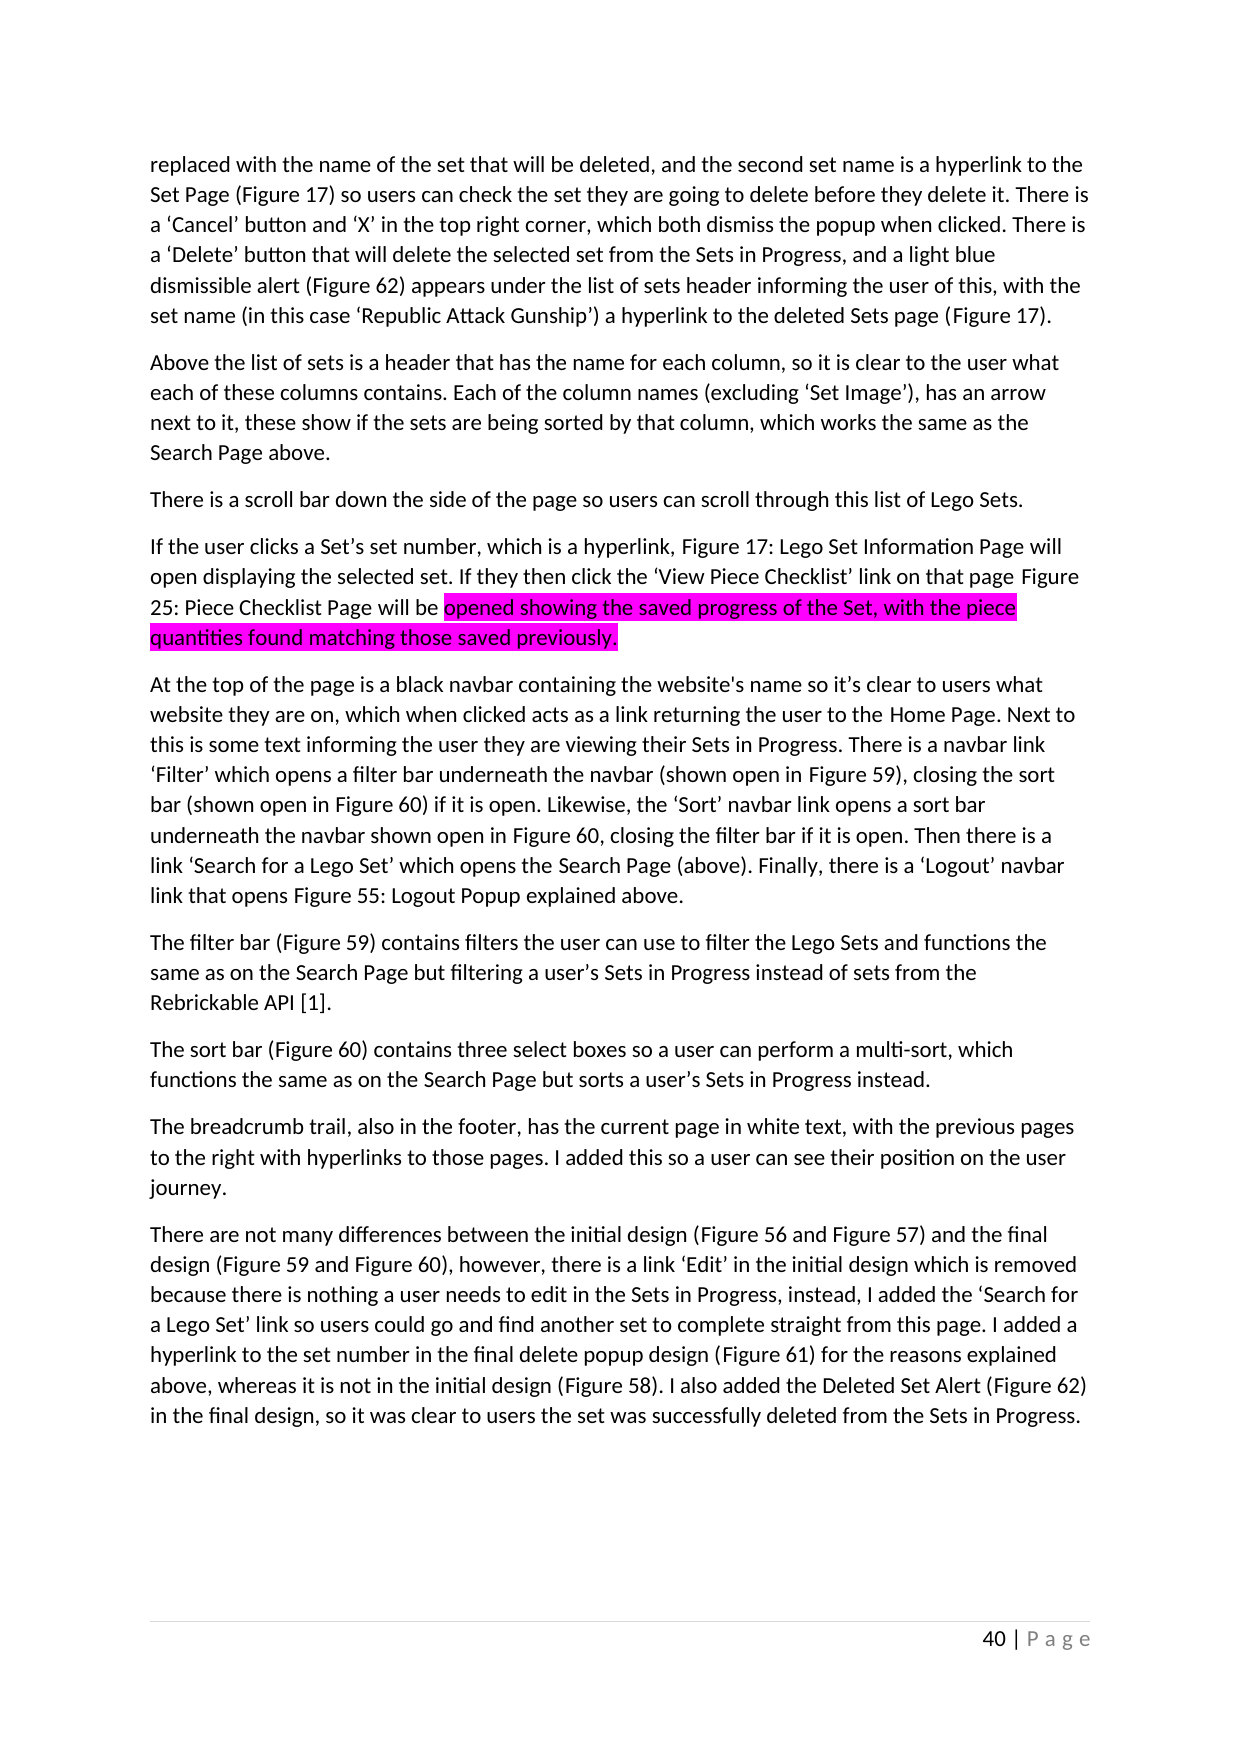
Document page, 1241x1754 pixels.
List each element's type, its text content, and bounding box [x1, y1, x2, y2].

text The sort bar (Figure 60) contains three select boxes so a user can perform a multi-sort, which functions the same as on the Search Page but sorts a user’s Sets in Progress instead. [150, 1035, 1090, 1094]
text There is a scroll bar down the side of the page so users can scroll through this list of Lego Sets. [150, 485, 1090, 513]
text The breadcrumb trail, also in the footer, has the current page in white text, with the previous pages to the right with hyperlinks to those pages. I added this so a user can see their position on the user journey. [150, 1112, 1090, 1201]
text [150, 150, 1090, 329]
text At the top of the page is a black navbar containing the website's name so it’s clear to users what website they are on, which when clicked acts as a link returning the user to the Home Page. Next to this is some text informing the user they are viewing their Sets in Progress. There is a navbar link ‘Filter’ which opens a filter bar underneath the navbar (shown open in Figure 59), closing the sort bar (shown open in Figure 60) if it is open. Likewise, the ‘Sort’ navbar link opens a sort bar underneath the navbar shown open in Figure 60, closing the filter bar if it is open. Then there is a link ‘Search for a Lego Set’ which opens the Search Page (above). Finally, there is a ‘Logout’ navbar link that opens Figure 55: Logout Popup explained above. [150, 670, 1090, 909]
text Above the list of sets is a header that has the name for each column, so it is clear to the user what each of these columns contains. Each of the column names (excluding ‘Set Image’), has an arrow next to it, these show if the sets are being sorted by that column, which works the same as the Search Page above. [150, 348, 1090, 467]
text There are not many differences between the initial design (Figure 56 and Figure 57) and the final design (Figure 59 and Figure 60), however, there is a link ‘Edit’ in the initial design which is removed because there is nothing a user needs to edit in the Sets in Progress, instead, I added the ‘Search for a Lego Set’ link so users could go and find another set to complete straight from this page. I added a hyperlink to the set number in the final delete popup design (Figure 61) for the reasons explained above, whereas it is not in the initial design (Figure 58). I also added the Deleted Set Alert (Figure 62) in the final design, so it was clear to users the set was successfully deleted from the Sets in Progress. [150, 1220, 1090, 1429]
text The filter bar (Figure 59) contains filters the user can use to filter the Lego Sets and functions the same as on the Search Page but filtering a user’s Sets in Progress instead of sets from the Rebrickable API [1]. [150, 928, 1090, 1017]
text If the user clicks a Set’s set number, which is a hyperlink, Figure 17: Lego Set Information Page will open displaying the selected set. If they then click the ‘View Piece Checklist’ link on that page Figure 25: Piece Checklist Page will be opened showing the saved progress of the Set, with the piece quantities found matching those saved previously. [150, 532, 1090, 651]
